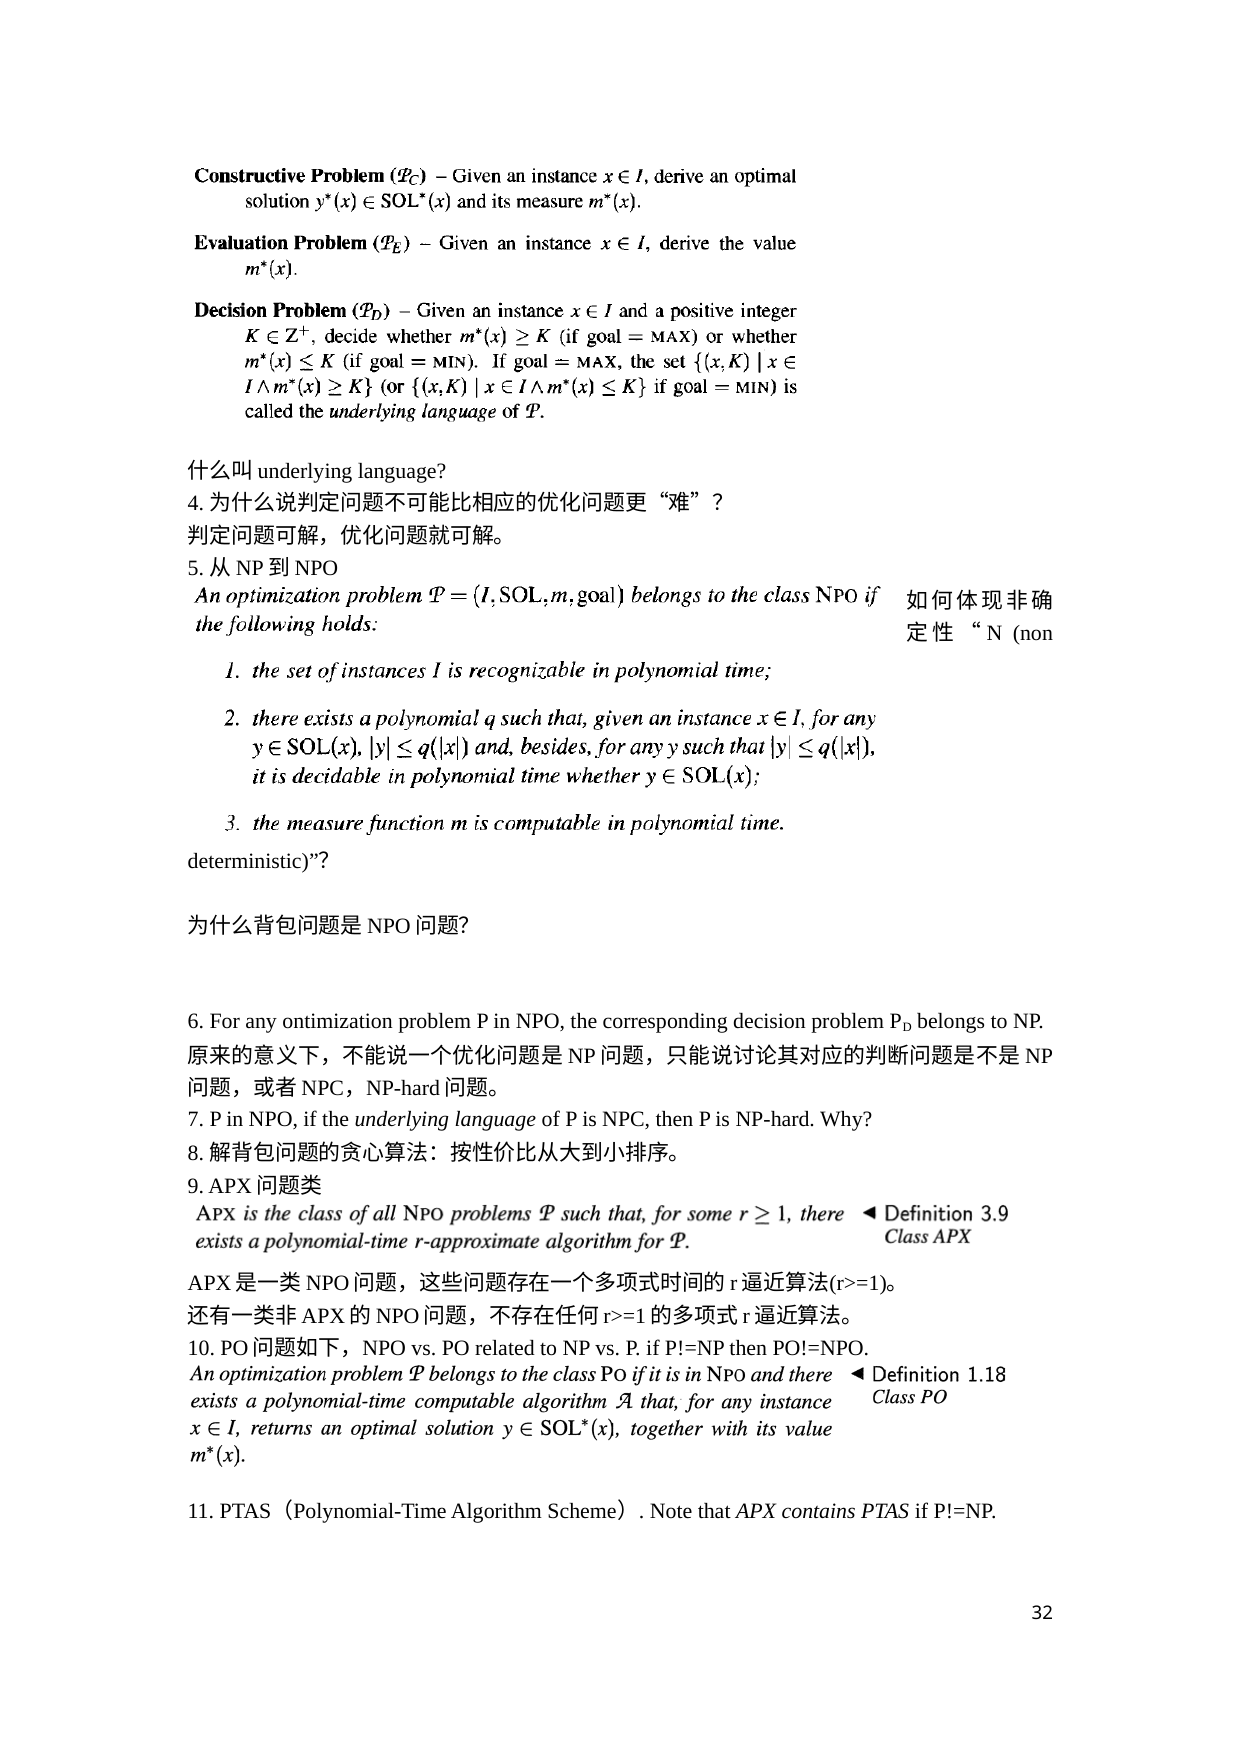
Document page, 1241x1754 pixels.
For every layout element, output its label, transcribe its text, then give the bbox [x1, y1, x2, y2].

text 6. For any ontimization problem P in NPO, the corresponding decision problem PD belongs to NP. [187, 1005, 1053, 1037]
text 为什么背包问题是NPO问题？ [187, 907, 1053, 940]
text 8. 解背包问题的贪心算法：按性价比从大到小排序。 [187, 1135, 1053, 1167]
text 11. PTAS（Polynomial-Time Algorithm Scheme）. Note that APX contains PTAS if P!=NP. [187, 1492, 1053, 1525]
text 10. PO问题如下，NPO vs. PO related to NP vs. P. if P!=NP then PO!=NPO. [187, 1330, 1053, 1362]
text APX是一类NPO问题，这些问题存在一个多项式时间的r逼近算法(r>=1)。 [187, 1265, 1053, 1297]
text 4. 为什么说判定问题不可能比相应的优化问题更“难”？ [187, 485, 1053, 517]
text 什么叫underlying language? [187, 452, 1053, 485]
picture [187, 1362, 1011, 1470]
text 原来的意义下，不能说一个优化问题是NP问题，只能说讨论其对应的判断问题是不是NP问题，或者NPC，NP-hard问题。 [187, 1037, 1053, 1102]
text 7. P in NPO, if the underlying language of P is NPC, then P is NP-hard. Why? [187, 1102, 1053, 1135]
text 如何体现非确定性“N (non deterministic)”？ [187, 582, 1053, 875]
text 判定问题可解，优化问题就可解。 [187, 517, 1053, 550]
picture [187, 1199, 1015, 1254]
text 还有一类非APX的NPO问题，不存在任何r>=1的多项式r逼近算法。 [187, 1297, 1053, 1330]
text 5. 从NP到NPO [187, 550, 1053, 582]
text 9. APX问题类 [187, 1167, 1053, 1200]
